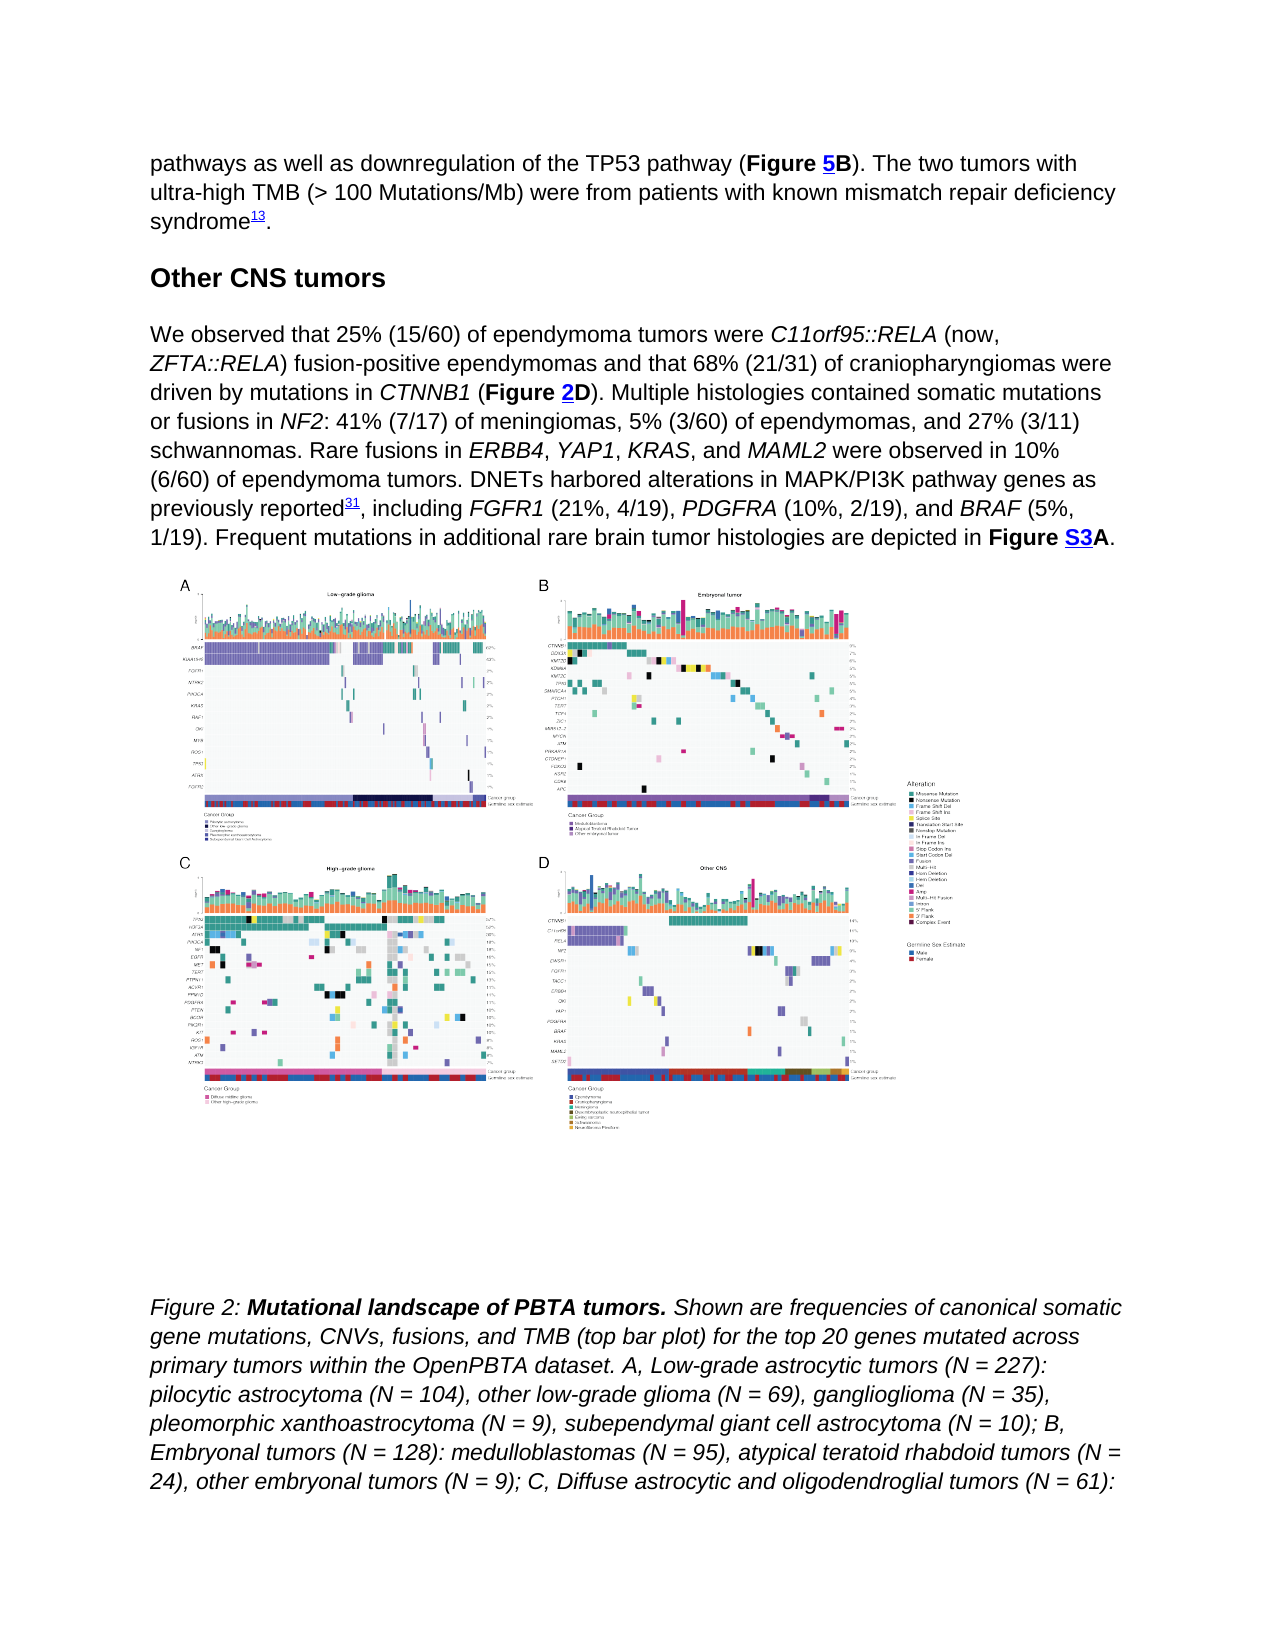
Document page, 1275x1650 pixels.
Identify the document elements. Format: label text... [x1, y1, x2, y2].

subtitle Other CNS tumors [150, 262, 1125, 293]
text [150, 1294, 1125, 1494]
picture [168, 577, 1144, 1267]
text We observed that 25% (15/60) of ependymoma tumors were C11orf95::RELA (now, ZFTA::RELA) fusion-positive ependymomas and that 68% (21/31) of craniopharyngiomas were driven by mutations in CTNNB1 (Figure 2D). Multiple histologies contained somatic mutations or fusions in NF2: 41% (7/17) of meningiomas, 5% (3/60) of ependymomas, and 27% (3/11) schwannomas. Rare fusions in ERBB4, YAP1, KRAS, and MAML2 were observed in 10% (6/60) of ependymoma tumors. DNETs harbored alterations in MAPK/PI3K pathway genes as previously reported31, including FGFR1 (21%, 4/19), PDGFRA (10%, 2/19), and BRAF (5%, 1/19). Frequent mutations in additional rare brain tumor histologies are depicted in Figure S3A. [150, 321, 1125, 550]
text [150, 150, 1125, 234]
